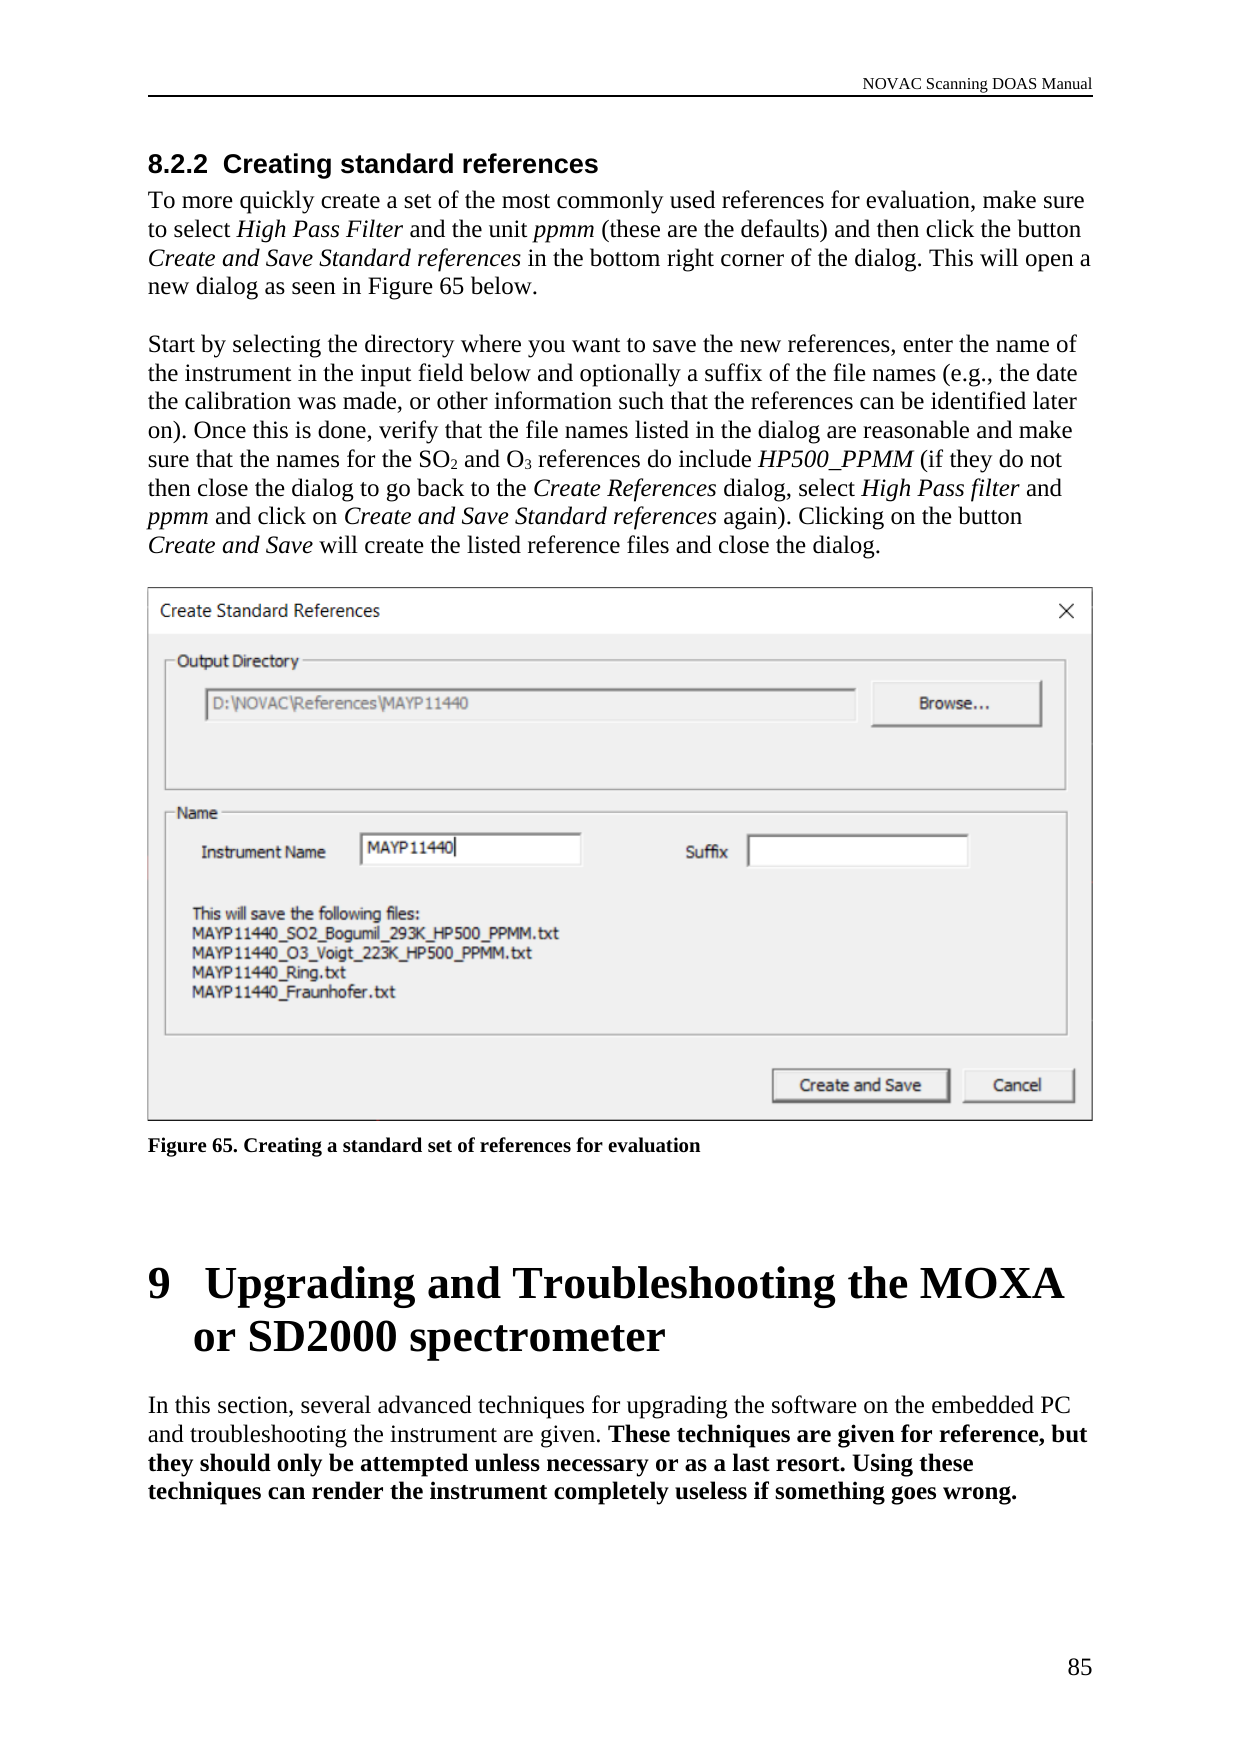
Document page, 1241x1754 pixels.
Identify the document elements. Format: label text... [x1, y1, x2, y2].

text Figure 65. Creating a standard set of references for evaluation [148, 1133, 1093, 1157]
text Start by selecting the directory where you want to save the new references, enter the name of the instrument in the input field below and optionally a suffix of the file names (e.g., the date the calibration was made, or other information such that the references can be identified later on). Once this is done, verify that the file names listed in the dialog are reasonable and make sure that the names for the SO2 and O3 references do include HP500_PPMM (if they do not then close the dialog to go back to the Create References dialog, select High Pass filter and ppmm and click on Create and Save Standard references again). Clicking on the button Create and Save will create the listed reference files and close the dialog. [148, 329, 1093, 559]
picture [147, 587, 1093, 1121]
text In this section, several advanced techniques for upgrading the software on the embedded PC and troubleshooting the instrument are given. These techniques are given for reference, but they should only be attempted unless necessary or as a last resort. Using these techniques can render the instrument completely useless if something goes wrong. [148, 1390, 1093, 1505]
text To more quickly create a set of the most commonly used references for evaluation, make sure to select High Pass Filter and the unit ppmm (these are the defaults) and then click the button Create and Save Standard references in the bottom right corner of the dialog. This will open a new dialog as seen in Figure 65 below. [148, 185, 1093, 300]
subtitle Upgrading and Troubleshooting the MOXA or SD2000 spectrometer [148, 1256, 1093, 1361]
subtitle Creating standard references [148, 148, 1093, 179]
